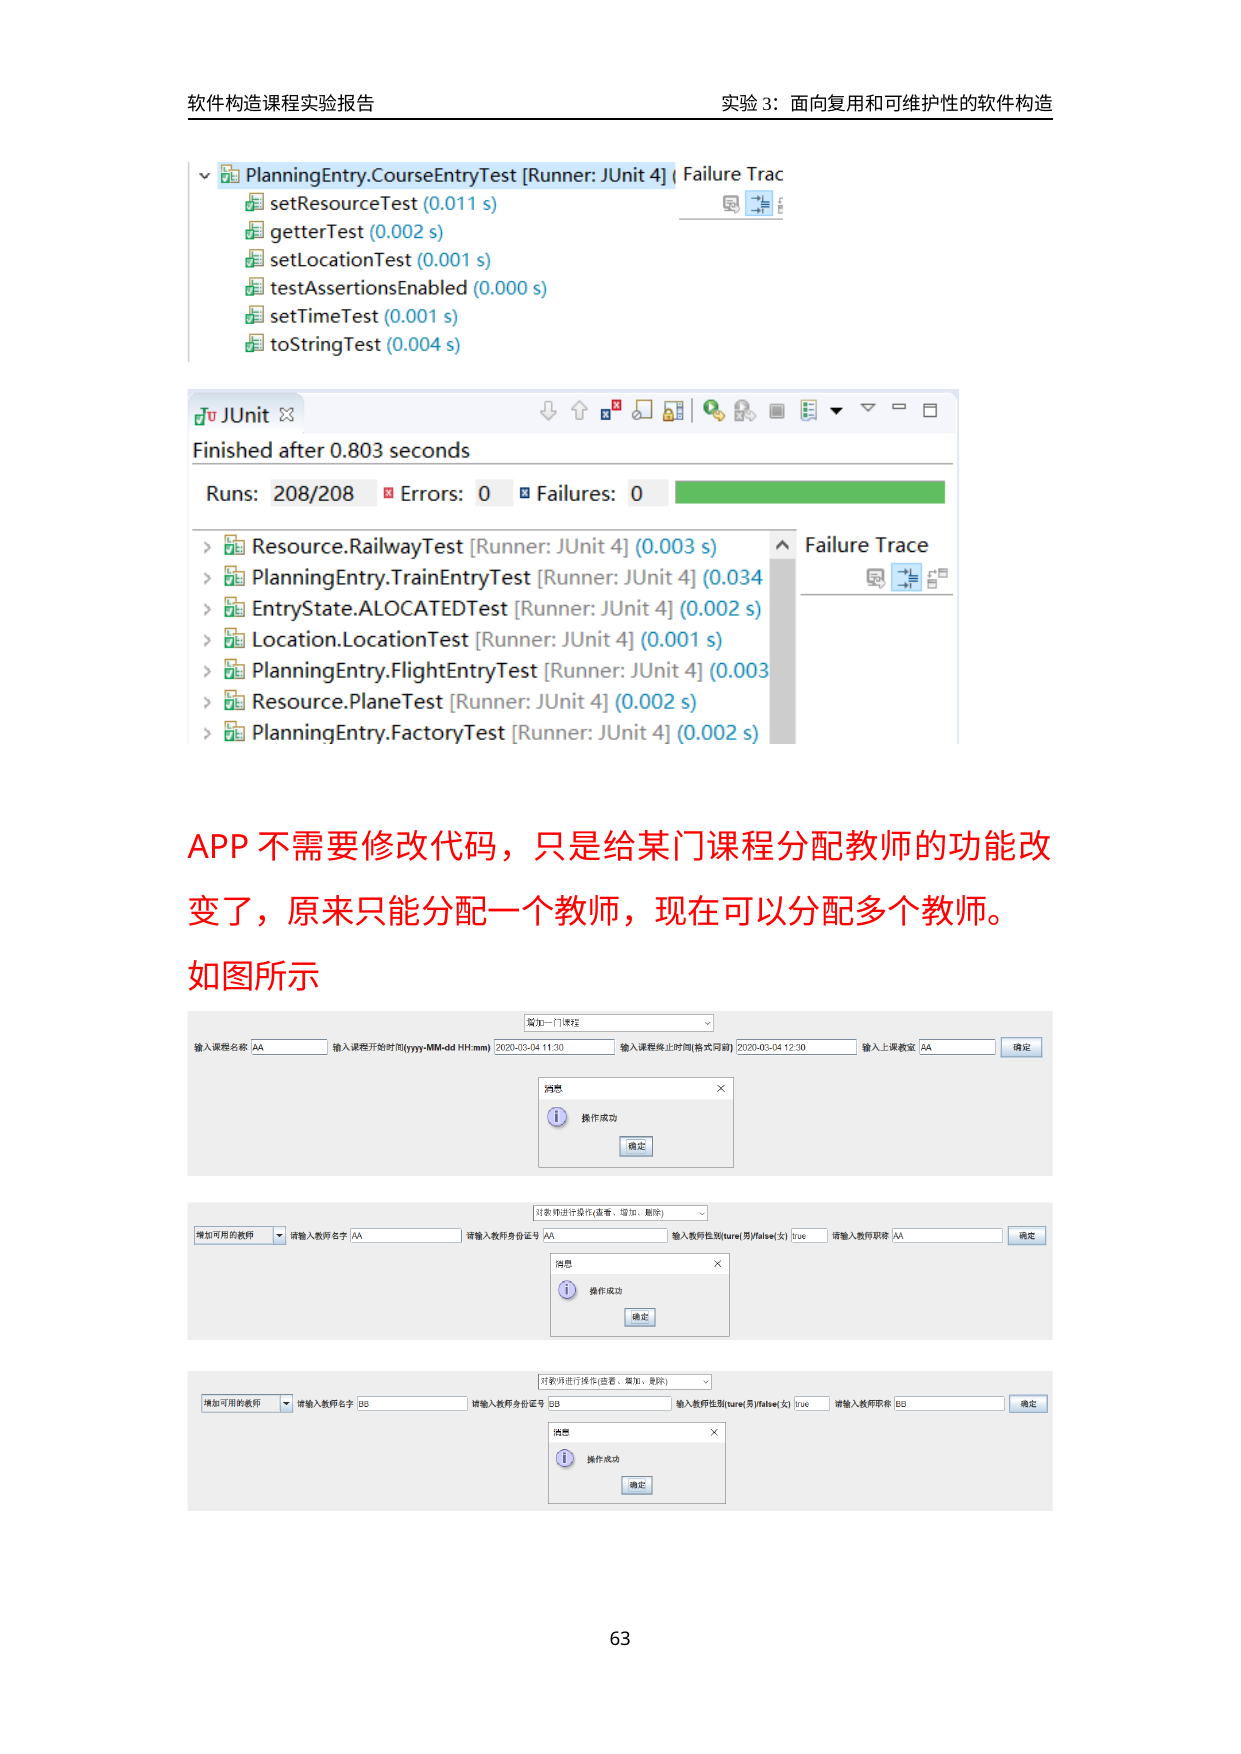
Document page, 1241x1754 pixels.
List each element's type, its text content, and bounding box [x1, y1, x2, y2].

text 如图所示 [187, 942, 1053, 1007]
picture [187, 1007, 1053, 1176]
text APP不需要修改代码，只是给某门课程分配教师的功能改变了，原来只能分配一个教师，现在可以分配多个教师。 [187, 812, 1053, 942]
picture [187, 1364, 1053, 1511]
picture [187, 389, 959, 744]
picture [187, 1202, 1053, 1340]
picture [187, 162, 783, 362]
